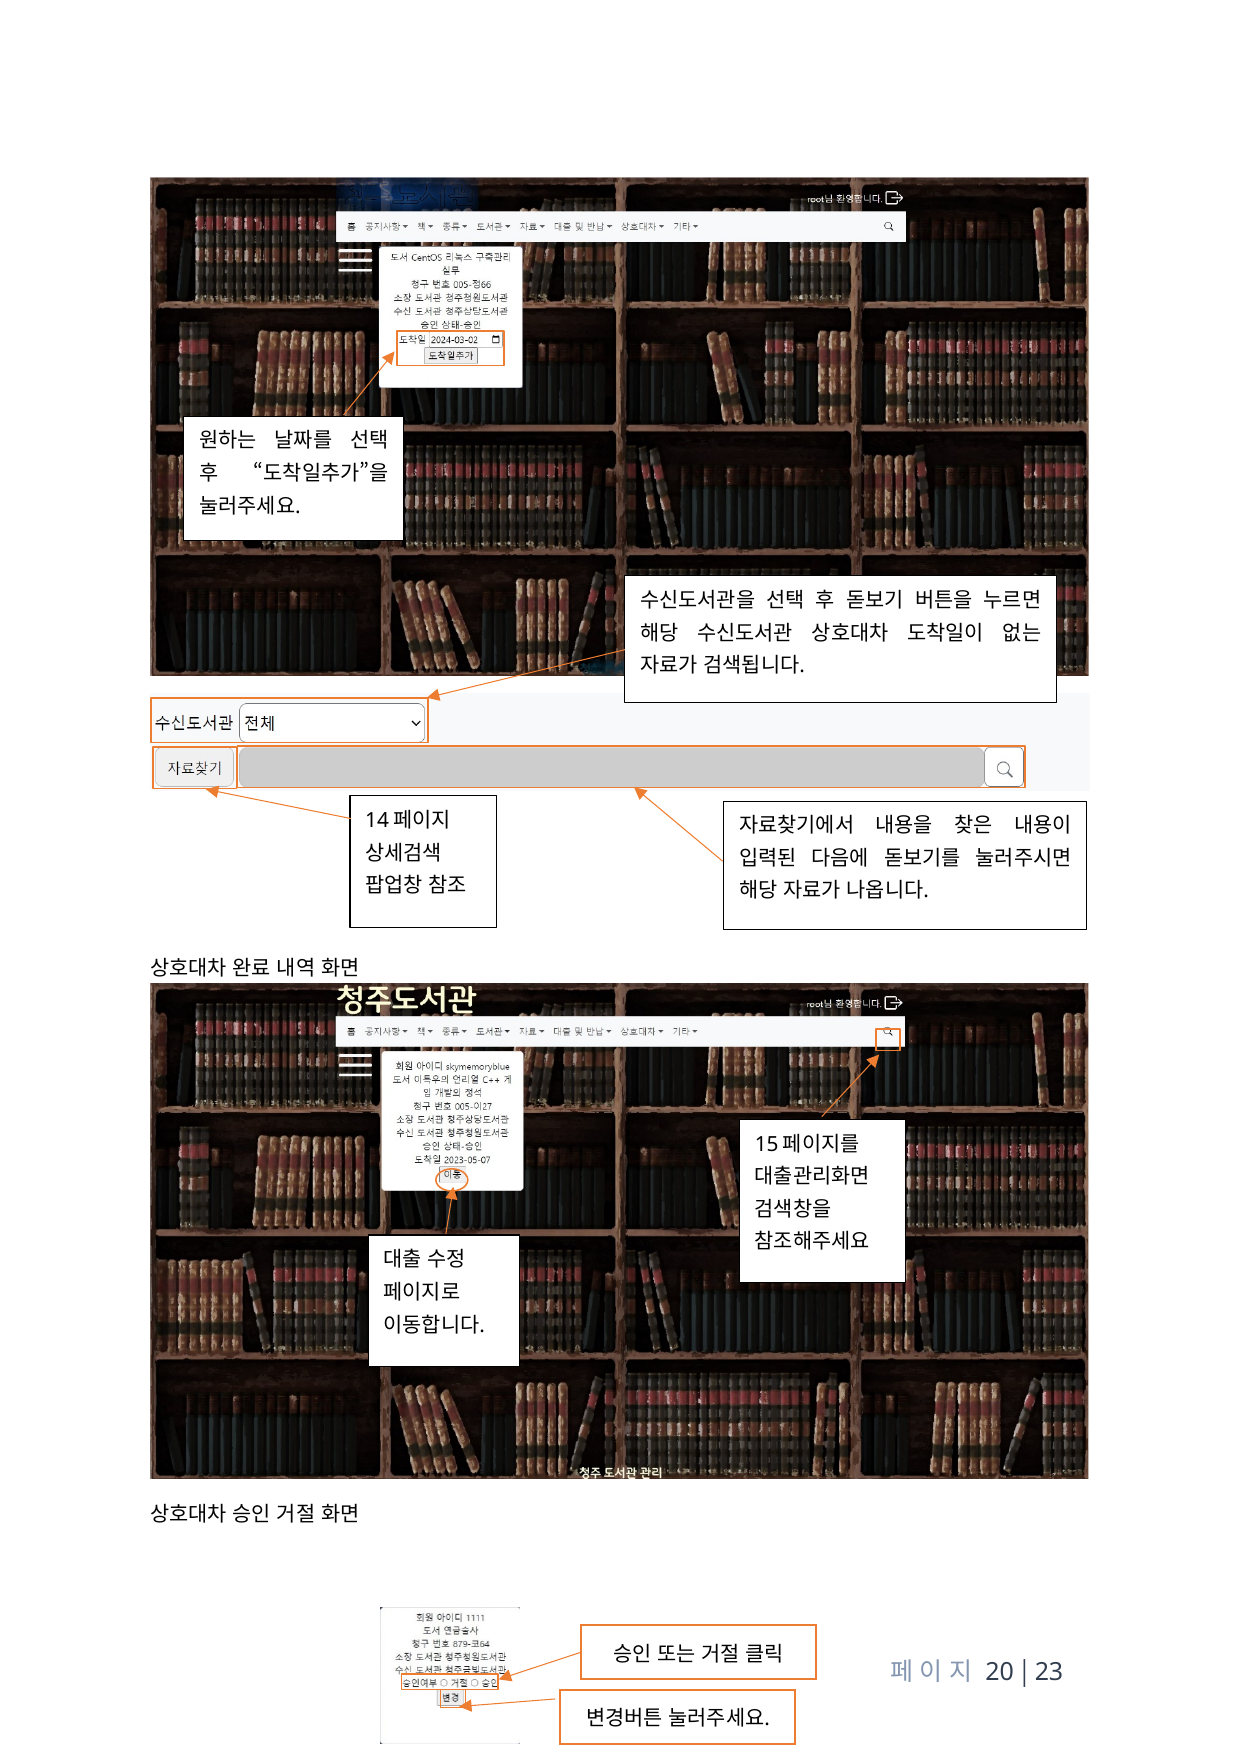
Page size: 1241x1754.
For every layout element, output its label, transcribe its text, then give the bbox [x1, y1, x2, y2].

picture [523, 651, 624, 676]
picture [380, 1607, 520, 1744]
picture [152, 699, 427, 742]
picture [466, 1674, 520, 1704]
picture [238, 747, 1024, 787]
picture [402, 1675, 497, 1689]
picture [150, 693, 1090, 791]
picture [441, 1690, 465, 1707]
picture [150, 177, 1089, 676]
text 상호대차 승인 거절 화면 [150, 1497, 1090, 1527]
picture [150, 693, 431, 697]
picture [154, 748, 236, 788]
picture [150, 983, 1089, 1479]
